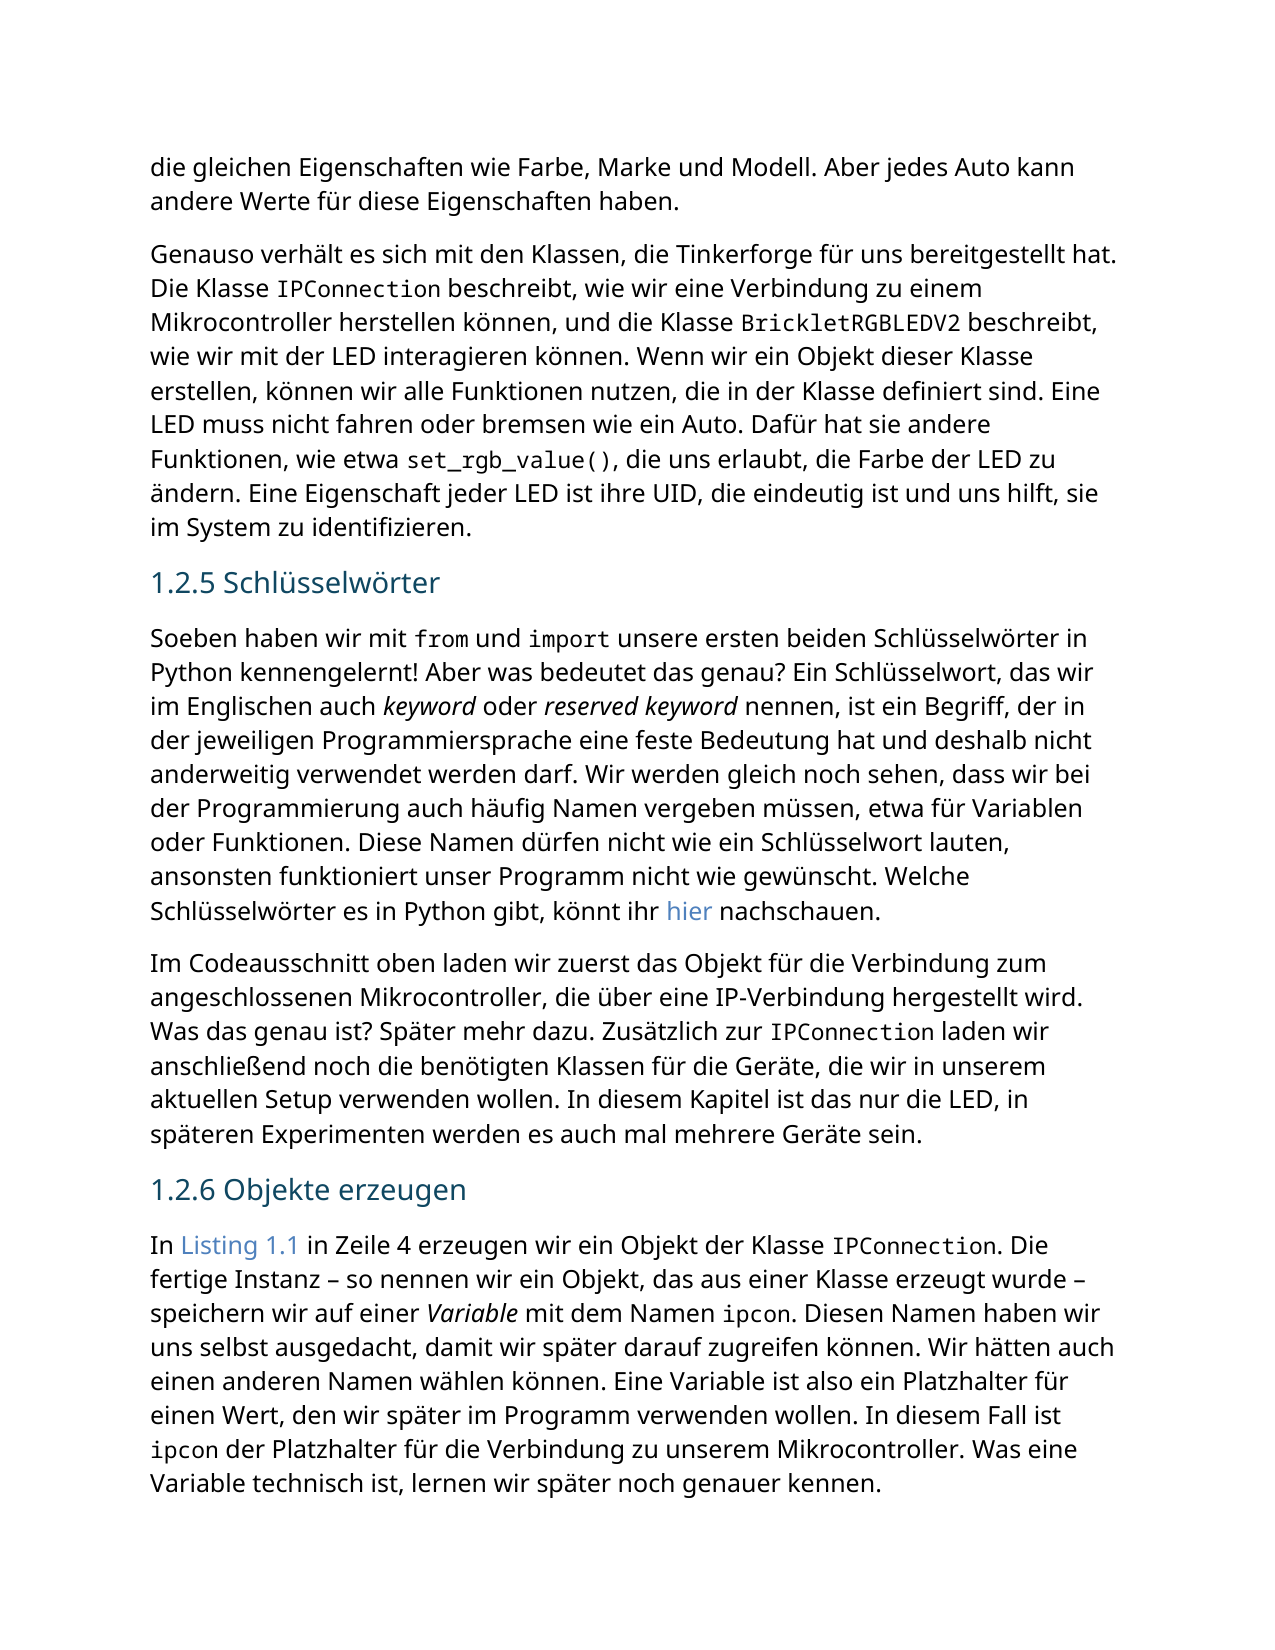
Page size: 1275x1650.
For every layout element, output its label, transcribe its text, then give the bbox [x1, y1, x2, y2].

text Genauso verhält es sich mit den Klassen, die Tinkerforge für uns bereitgestellt hat. Die Klasse IPConnection beschreibt, wie wir eine Verbindung zu einem Mikrocontroller herstellen können, und die Klasse BrickletRGBLEDV2 beschreibt, wie wir mit der LED interagieren können. Wenn wir ein Objekt dieser Klasse erstellen, können wir alle Funktionen nutzen, die in der Klasse definiert sind. Eine LED muss nicht fahren oder bremsen wie ein Auto. Dafür hat sie andere Funktionen, wie etwa set_rgb_value(), die uns erlaubt, die Farbe der LED zu ändern. Eine Eigenschaft jeder LED ist ihre UID, die eindeutig ist und uns hilft, sie im System zu identifizieren. [150, 237, 1125, 543]
text In Listing 1.1 in Zeile 4 erzeugen wir ein Objekt der Klasse IPConnection. Die fertige Instanz – so nennen wir ein Objekt, das aus einer Klasse erzeugt wurde – speichern wir auf einer Variable mit dem Namen ipcon. Diesen Namen haben wir uns selbst ausgedacht, damit wir später darauf zugreifen können. Wir hätten auch einen anderen Namen wählen können. Eine Variable ist also ein Platzhalter für einen Wert, den wir später im Programm verwenden wollen. In diesem Fall ist ipcon der Platzhalter für die Verbindung zu unserem Mikrocontroller. Was eine Variable technisch ist, lernen wir später noch genauer kennen. [150, 1227, 1125, 1500]
text Im Codeausschnitt oben laden wir zuerst das Objekt für die Verbindung zum angeschlossenen Mikrocontroller, die über eine IP-Verbindung hergestellt wird. Was das genau ist? Später mehr dazu. Zusätzlich zur IPConnection laden wir anschließend noch die benötigten Klassen für die Geräte, die wir in unserem aktuellen Setup verwenden wollen. In diesem Kapitel ist das nur die LED, in späteren Experimenten werden es auch mal mehrere Geräte sein. [150, 946, 1125, 1150]
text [150, 150, 1125, 218]
subtitle 1.2.5 Schlüsselwörter [150, 562, 1125, 602]
subtitle 1.2.6 Objekte erzeugen [150, 1169, 1125, 1209]
text Soeben haben wir mit from und import unsere ersten beiden Schlüsselwörter in Python kennengelernt! Aber was bedeutet das genau? Ein Schlüsselwort, das wir im Englischen auch keyword oder reserved keyword nennen, ist ein Begriff, der in der jeweiligen Programmiersprache eine feste Bedeutung hat und deshalb nicht anderweitig verwendet werden darf. Wir werden gleich noch sehen, dass wir bei der Programmierung auch häufig Namen vergeben müssen, etwa für Variablen oder Funktionen. Diese Namen dürfen nicht wie ein Schlüsselwort lauten, ansonsten funktioniert unser Programm nicht wie gewünscht. Welche Schlüsselwörter es in Python gibt, könnt ihr hier nachschauen. [150, 621, 1125, 927]
